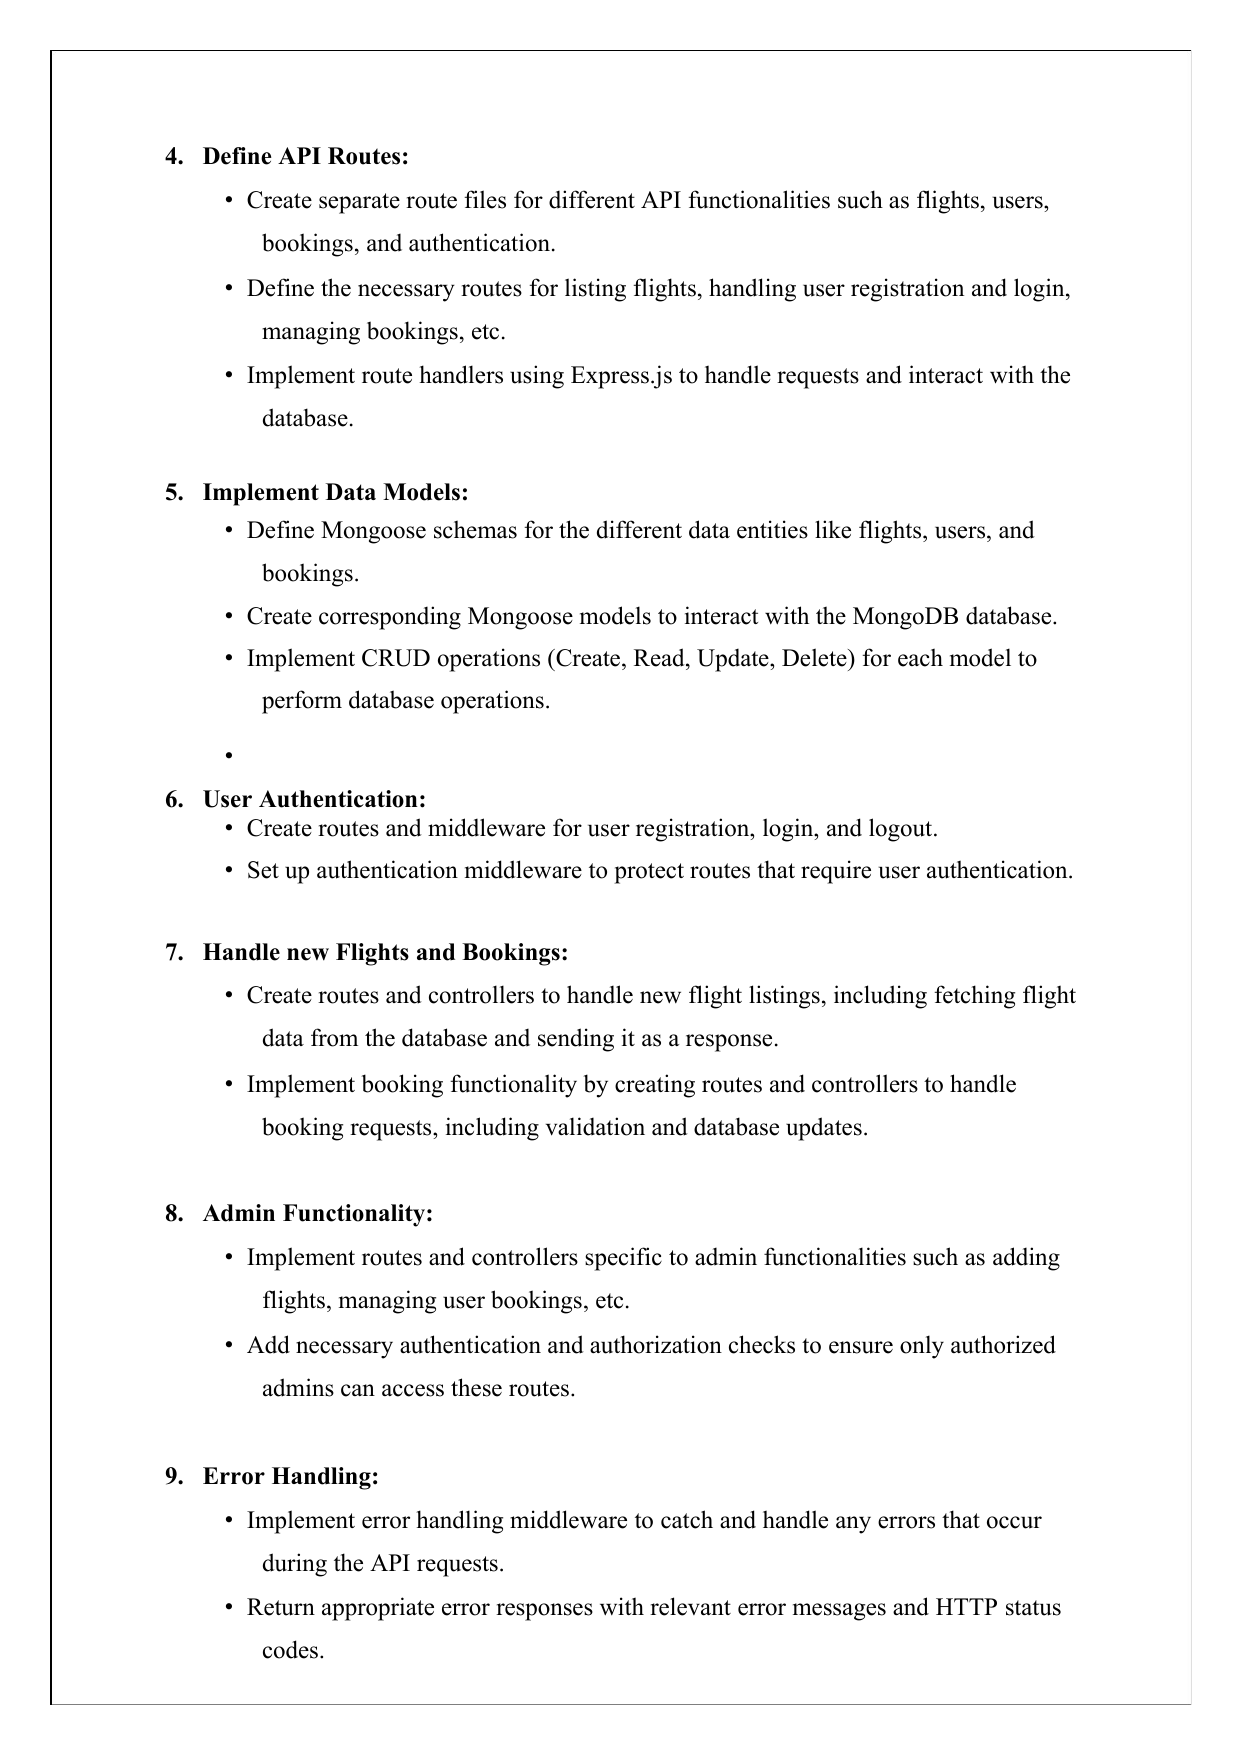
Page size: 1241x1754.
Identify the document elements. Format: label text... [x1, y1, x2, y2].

text • Define Mongoose schemas for the different data entities like flights, users, and [224, 516, 1152, 544]
text 5. Implement Data Models: [165, 479, 514, 506]
text 6. User Authentication: [165, 785, 465, 813]
text codes. [262, 1636, 362, 1664]
text • [224, 742, 271, 770]
text • Define the necessary routes for listing flights, handling user registration and login, [224, 274, 1194, 302]
text data from the database and sending it as a response. [262, 1024, 1194, 1052]
text 7. Handle new Flights and Bookings: [165, 938, 630, 966]
text flights, managing user bookings, etc. [262, 1286, 1184, 1314]
text • Set up authentication middleware to protect routes that require user authentication. [224, 856, 1199, 884]
text managing bookings, etc. [262, 318, 1194, 345]
text • Create separate route files for different API functionalities such as flights, users, [224, 186, 1169, 214]
text • Implement route handlers using Express.js to handle requests and interact with the [224, 362, 1197, 389]
text • Return appropriate error responses with relevant error messages and HTTP status [224, 1593, 1186, 1621]
text • Create routes and middleware for user registration, login, and logout. [224, 814, 1044, 842]
text bookings. [262, 559, 397, 587]
text bookings, and authentication. [262, 229, 1169, 257]
text 8. Admin Functionality: [165, 1199, 474, 1227]
text • Add necessary authentication and authorization checks to ensure only authorized [224, 1331, 1180, 1359]
text • Create corresponding Mongoose models to interact with the MongoDB database. [224, 602, 1182, 630]
text database. [262, 404, 1197, 432]
text admins can access these routes. [262, 1374, 1180, 1402]
text • Implement CRUD operations (Create, Read, Update, Delete) for each model to [224, 644, 1182, 672]
text • Implement error handling middleware to catch and handle any errors that occur [224, 1506, 1162, 1534]
text 9. Error Handling: [165, 1463, 417, 1490]
picture [50, 50, 1192, 1705]
text during the API requests. [262, 1549, 542, 1577]
text • Implement routes and controllers specific to admin functionalities such as adding [224, 1243, 1184, 1271]
text booking requests, including validation and database updates. [262, 1113, 1136, 1141]
text • Create routes and controllers to handle new flight listings, including fetching flight [224, 981, 1194, 1009]
text perform database operations. [262, 687, 1182, 714]
text 4. Define API Routes: [165, 143, 446, 170]
text • Implement booking functionality by creating routes and controllers to handle [224, 1070, 1136, 1098]
